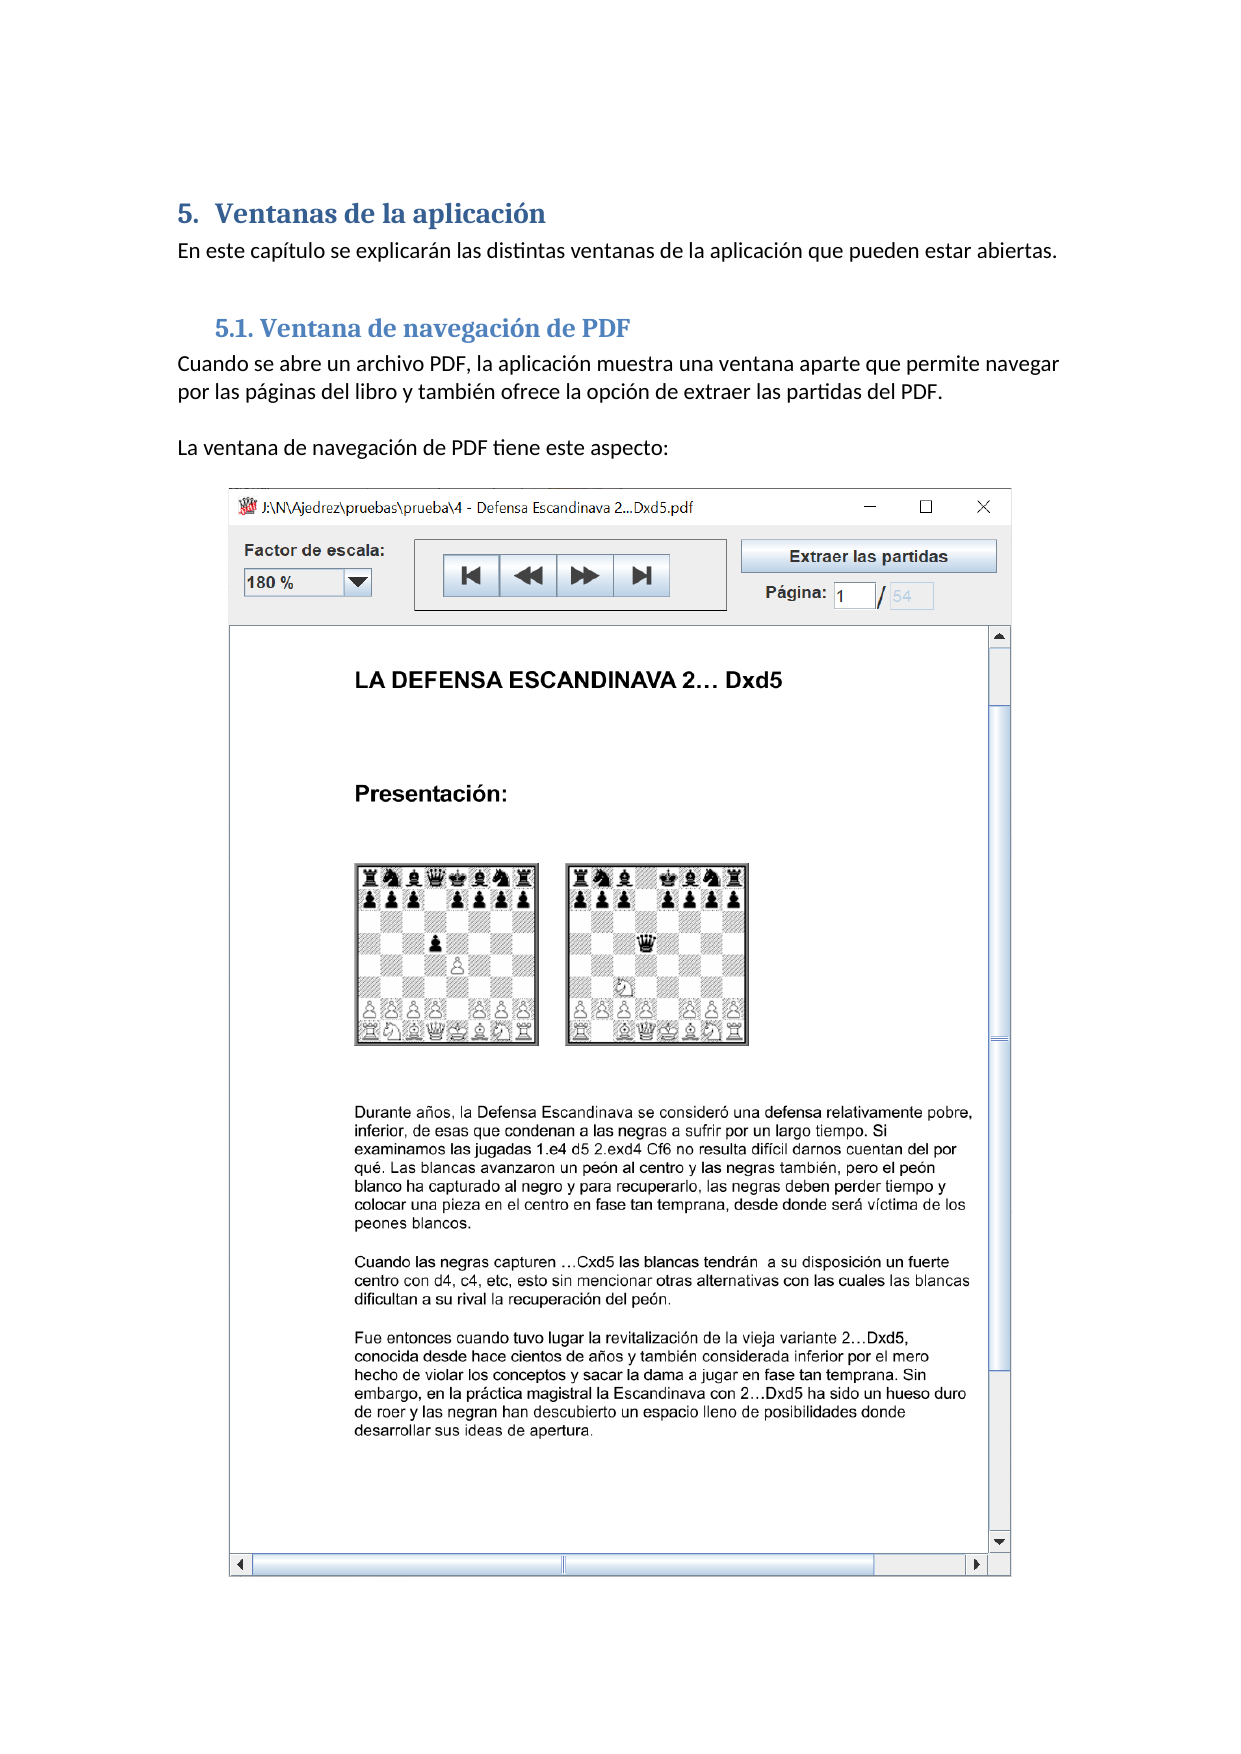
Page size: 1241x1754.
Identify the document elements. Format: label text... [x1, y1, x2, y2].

picture [228, 488, 1012, 1577]
subtitle Ventana de navegación de PDF [215, 313, 1063, 344]
text La ventana de navegación de PDF tiene este aspecto: [177, 433, 1063, 461]
text Cuando se abre un archivo PDF, la aplicación muestra una ventana aparte que permite navegar por las páginas del libro y también ofrece la opción de extraer las partidas del PDF. [177, 349, 1063, 405]
text En este capítulo se explicarán las distintas ventanas de la aplicación que pueden estar abiertas. [177, 236, 1063, 264]
subtitle Ventanas de la aplicación [177, 198, 1063, 231]
